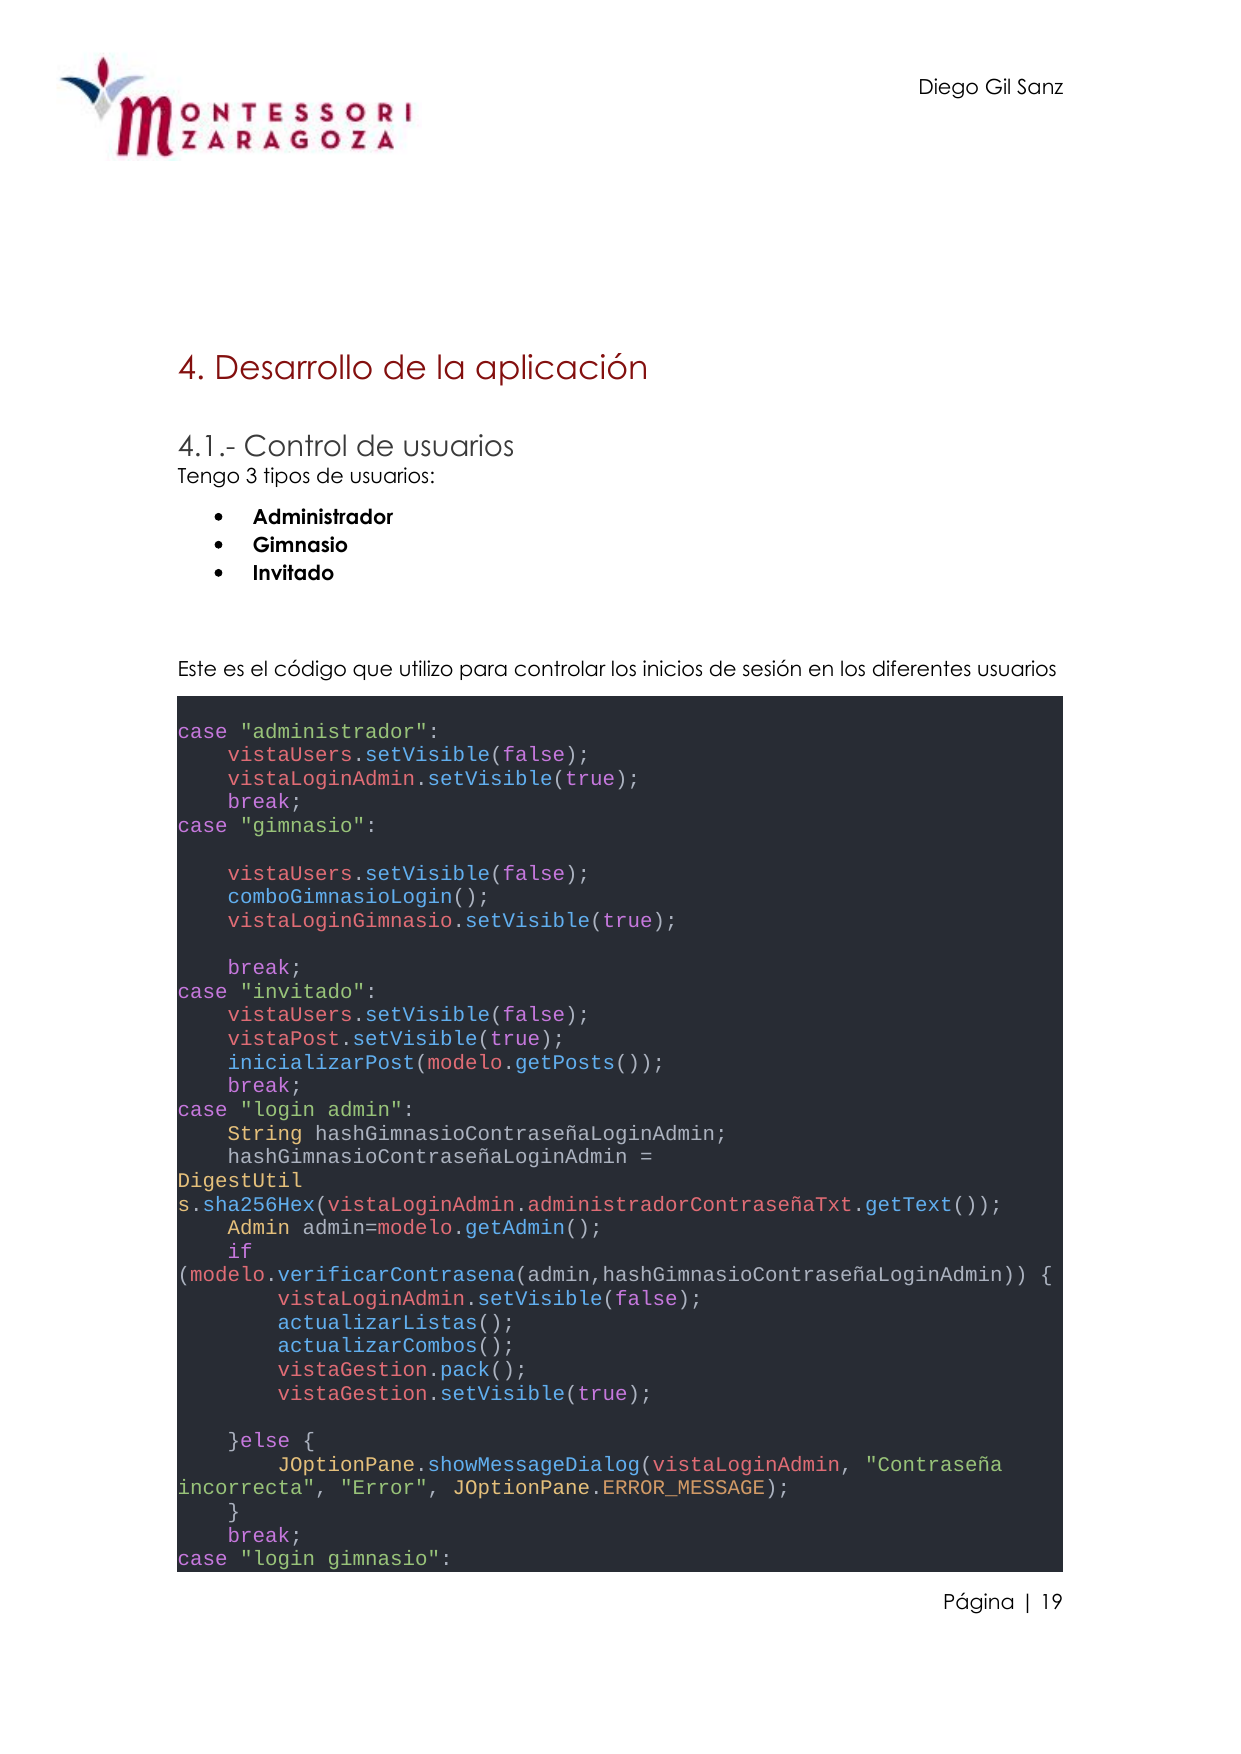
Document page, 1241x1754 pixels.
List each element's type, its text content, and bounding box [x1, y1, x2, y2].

list Administrador [215, 503, 1063, 529]
picture [56, 50, 422, 161]
list Gimnasio [215, 531, 1063, 557]
subtitle 4.1.- Control de usuarios [177, 427, 1063, 463]
text Este es el código que utilizo para controlar los inicios de sesión en los diferentes usuarios [177, 656, 1063, 681]
list Invitado [215, 559, 1063, 641]
subtitle 4. Desarrollo de la aplicación [177, 346, 1063, 386]
text Tengo 3 tipos de usuarios: [177, 463, 1063, 488]
